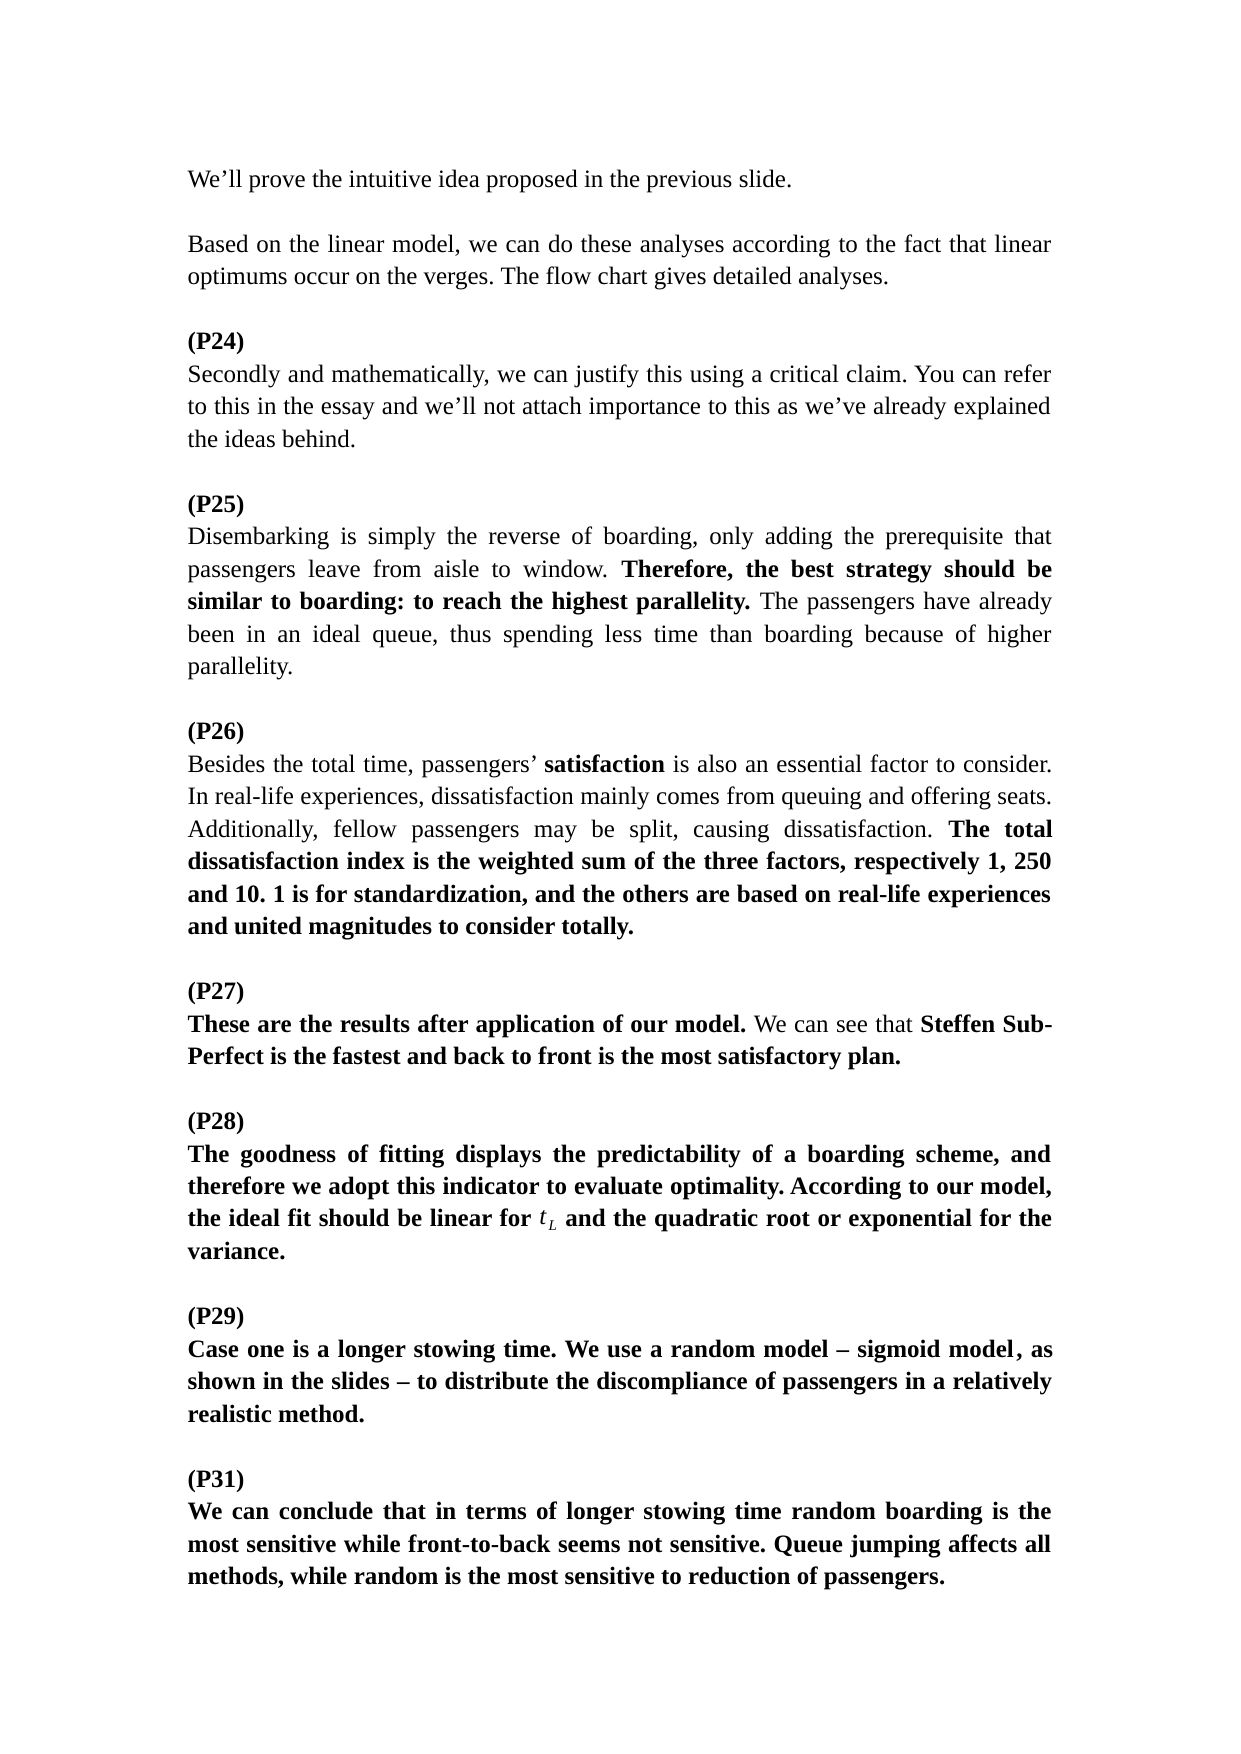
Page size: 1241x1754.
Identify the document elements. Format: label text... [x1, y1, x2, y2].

text (P26) [187, 714, 1053, 747]
text Besides the total time, passengers’ satisfaction is also an essential factor to consider. In real-life experiences, dissatisfaction mainly comes from queuing and offering seats. Additionally, fellow passengers may be split, causing dissatisfaction. The total dissatisfaction index is the weighted sum of the three factors, respectively 1, 250 and 10. 1 is for standardization, and the others are based on real-life experiences and united magnitudes to consider totally. [187, 747, 1053, 942]
text Based on the linear model, we can do these analyses according to the fact that linear optimums occur on the verges. The flow chart gives detailed analyses. [187, 227, 1053, 292]
text (P27) [187, 974, 1053, 1007]
text We can conclude that in terms of longer stowing time random boarding is the most sensitive while front-to-back seems not sensitive. Queue jumping affects all methods, while random is the most sensitive to reduction of passengers. [187, 1494, 1053, 1592]
text Disembarking is simply the reverse of boarding, only adding the prerequisite that passengers leave from aisle to window. Therefore, the best strategy should be similar to boarding: to reach the highest parallelity. The passengers have already been in an ideal queue, thus spending less time than boarding because of higher parallelity. [187, 519, 1053, 682]
text The goodness of fitting displays the predictability of a boarding scheme, and therefore we adopt this indicator to evaluate optimality. According to our model, the ideal fit should be linear for and the quadratic root or exponential for the variance. [187, 1137, 1053, 1267]
text These are the results after application of our model. We can see that Steffen Sub-Perfect is the fastest and back to front is the most satisfactory plan. [187, 1007, 1053, 1072]
text Secondly and mathematically, we can justify this using a critical claim. You can refer to this in the essay and we’ll not attach importance to this as we’ve already explained the ideas behind. [187, 357, 1053, 454]
text (P25) [187, 487, 1053, 519]
text (P28) [187, 1104, 1053, 1137]
text (P31) [187, 1462, 1053, 1494]
text (P29) [187, 1299, 1053, 1332]
text We’ll prove the intuitive idea proposed in the previous slide. [187, 162, 1053, 194]
text (P24) [187, 324, 1053, 357]
text Case one is a longer stowing time. We use a random model – sigmoid model, as shown in the slides – to distribute the discompliance of passengers in a relatively realistic method. [187, 1332, 1053, 1429]
